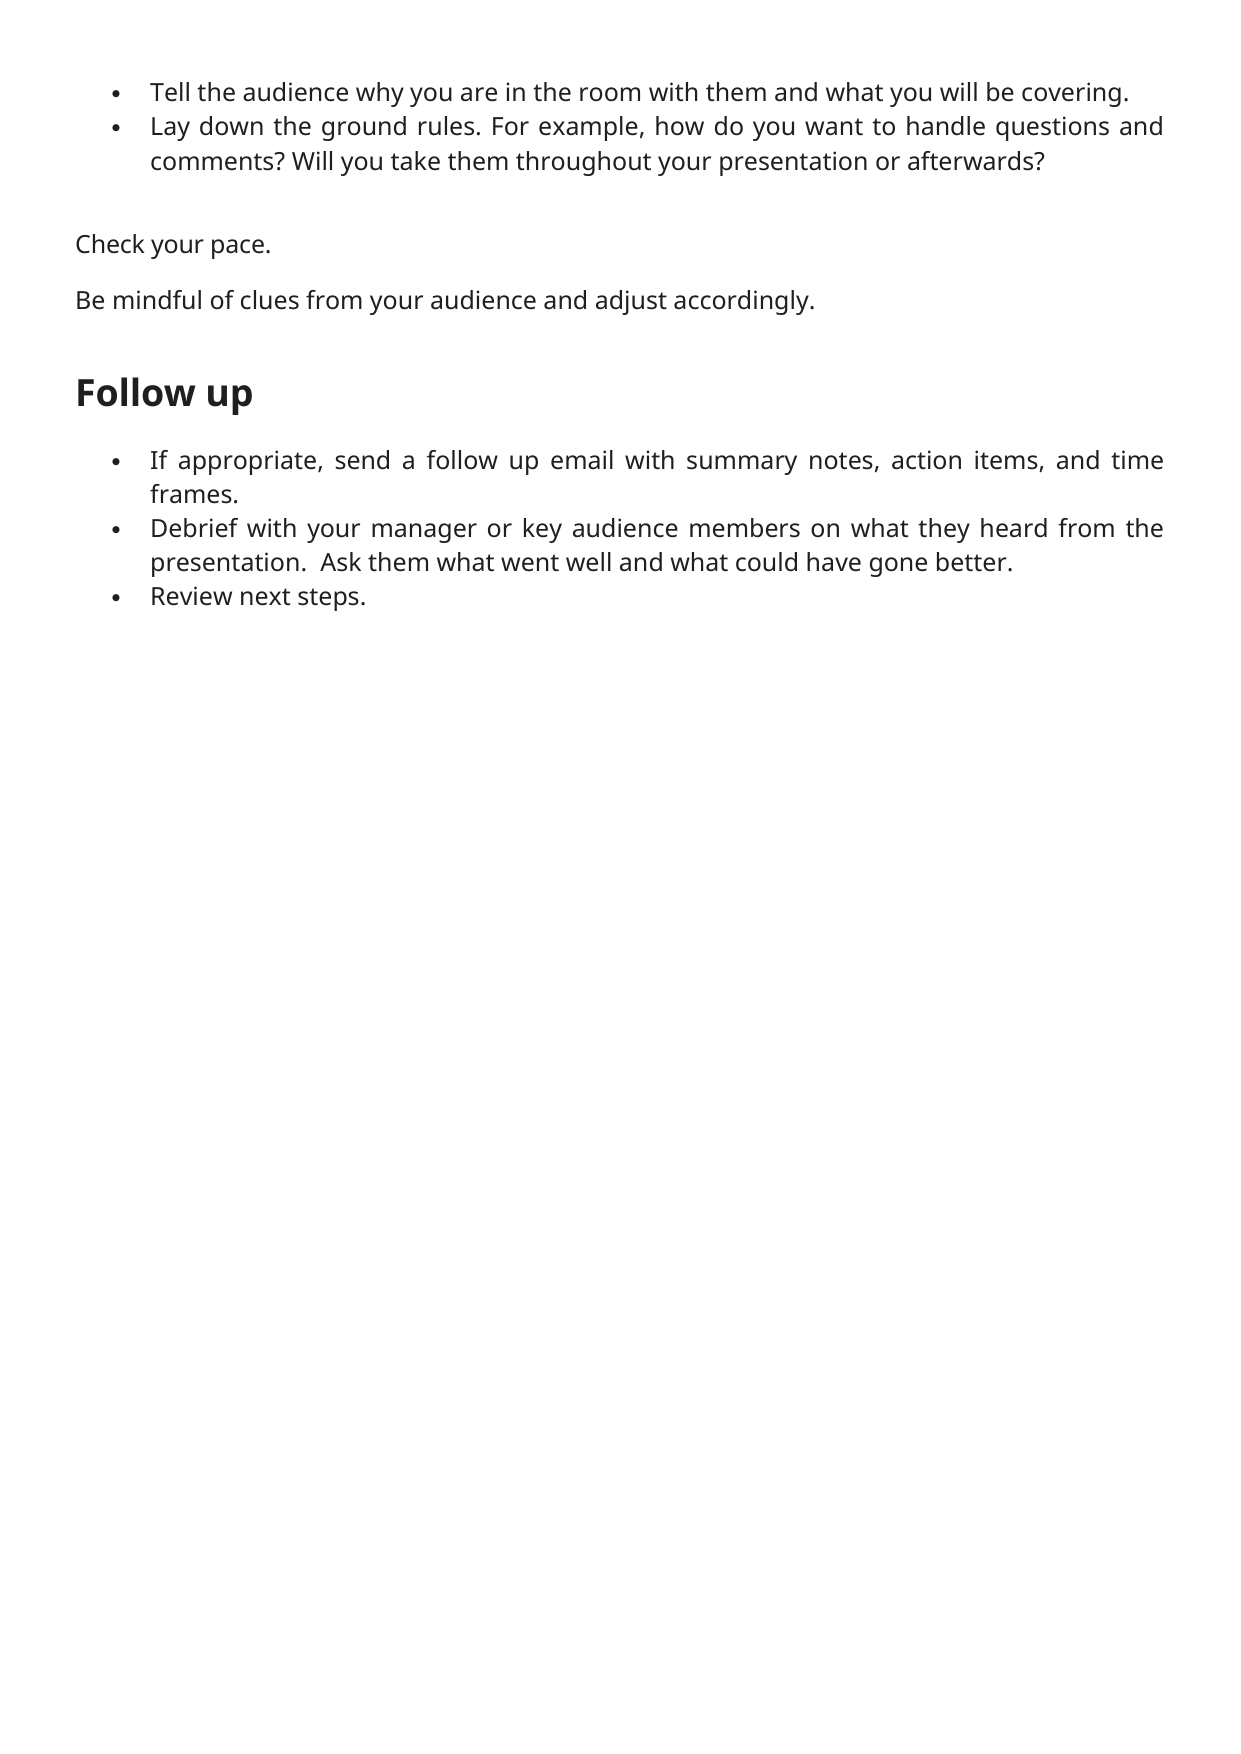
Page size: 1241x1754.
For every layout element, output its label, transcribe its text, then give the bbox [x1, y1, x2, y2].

list Tell the audience why you are in the room with them and what you will be covering. [112, 75, 1165, 109]
list Lay down the ground rules. For example, how do you want to handle questions and comments? Will you take them throughout your presentation or afterwards? [112, 109, 1165, 177]
list Debrief with your manager or key audience members on what they heard from the presentation. Ask them what went well and what could have gone better. [112, 511, 1165, 579]
list Review next steps. [112, 579, 1165, 613]
list If appropriate, send a follow up email with summary notes, action items, and time frames. [112, 443, 1165, 511]
text Be mindful of clues from your audience and adjust accordingly. [75, 283, 1165, 317]
subtitle Follow up [75, 367, 1165, 418]
subtitle Check your pace. [75, 227, 1165, 261]
